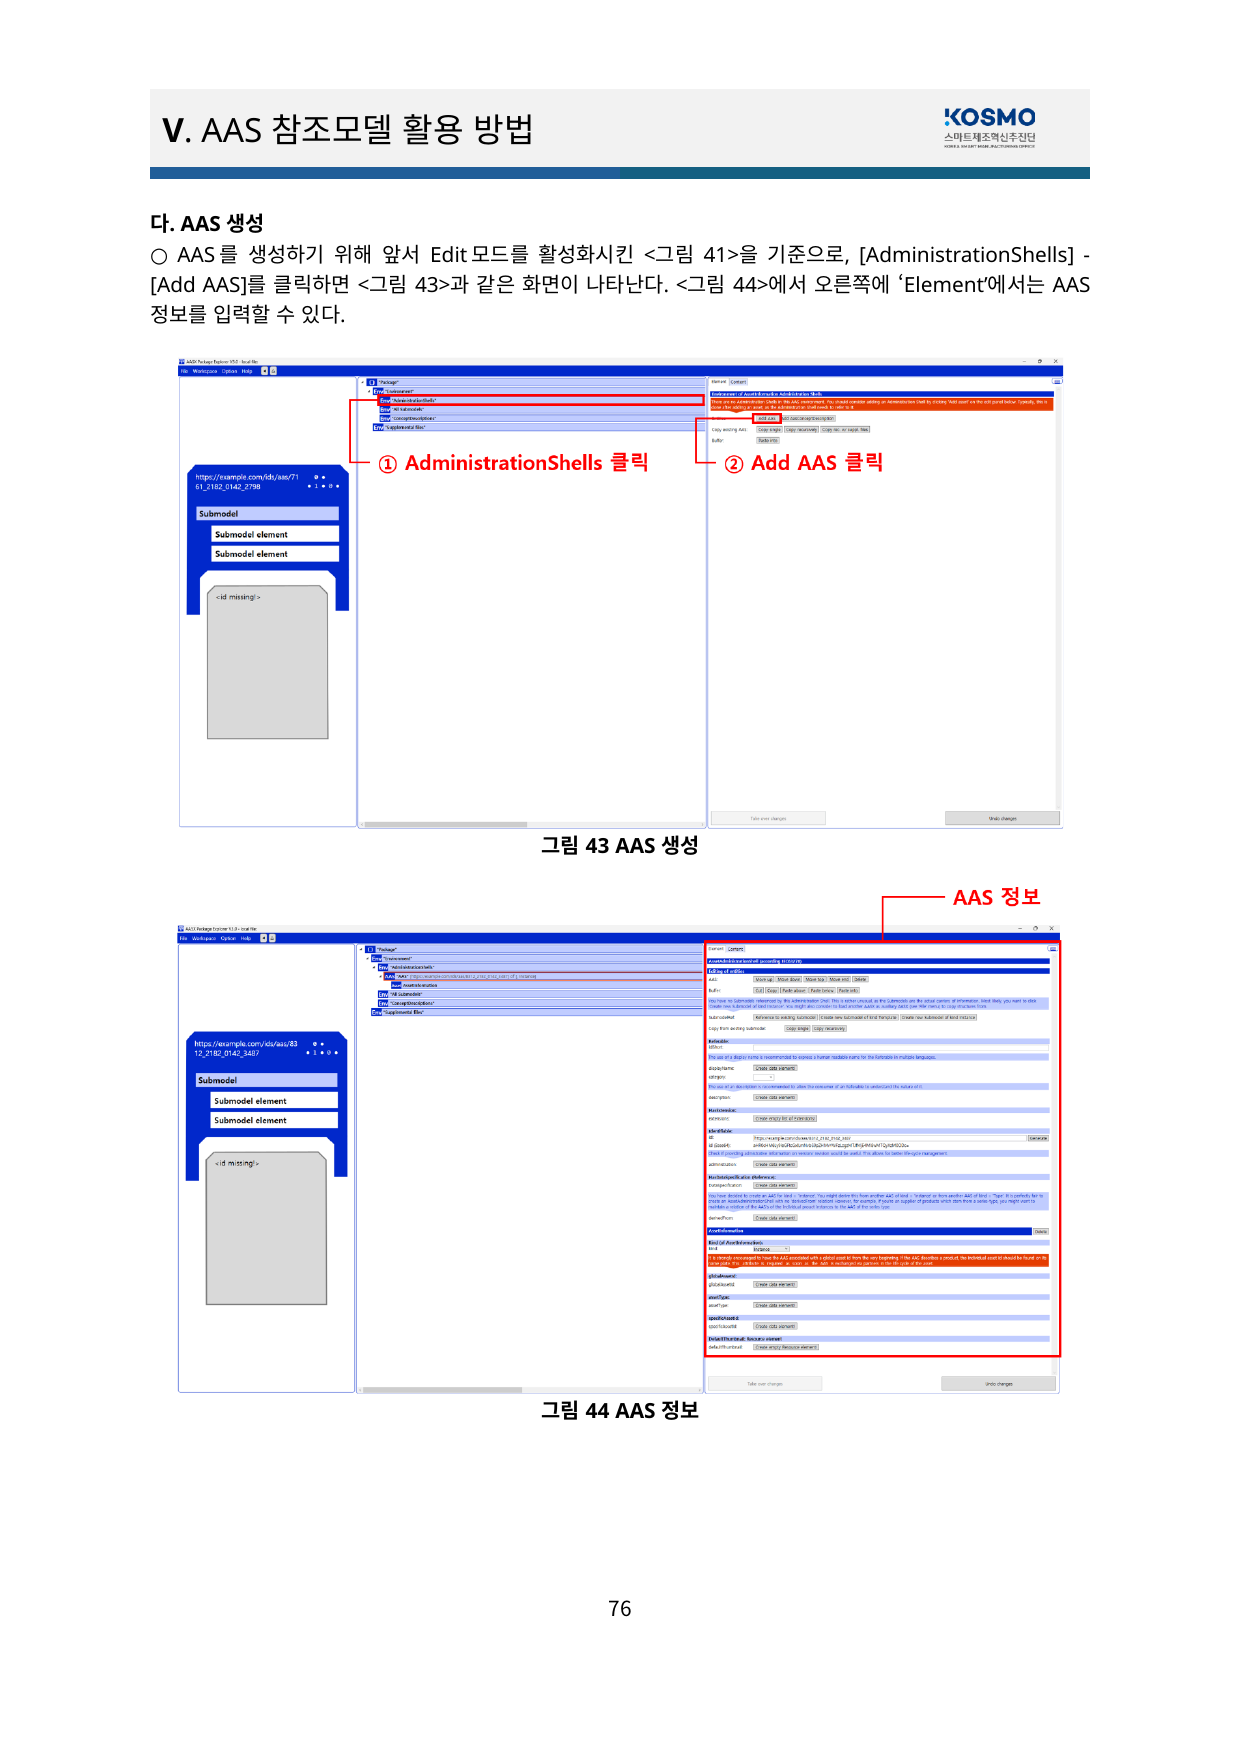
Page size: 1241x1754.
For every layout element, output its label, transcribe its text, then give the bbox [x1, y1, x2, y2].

picture [177, 887, 1064, 1394]
text 다. AAS 생성 [150, 207, 1090, 238]
picture [177, 357, 1064, 829]
text 그림 44 AAS 정보 [150, 1394, 1090, 1424]
text ○ AAS를 생성하기 위해 앞서 Edit모드를 활성화시킨 <그림 41>을 기준으로, [AdministrationShells] - [Add AAS]를 클릭하면 <그림 43>과 같은 화면이 나타난다. <그림 44>에서 오른쪽에 ‘Element’에서는 AAS 정보를 입력할 수 있다. [150, 238, 1090, 329]
text 그림 43 AAS 생성 [150, 829, 1090, 859]
picture [944, 108, 1035, 148]
